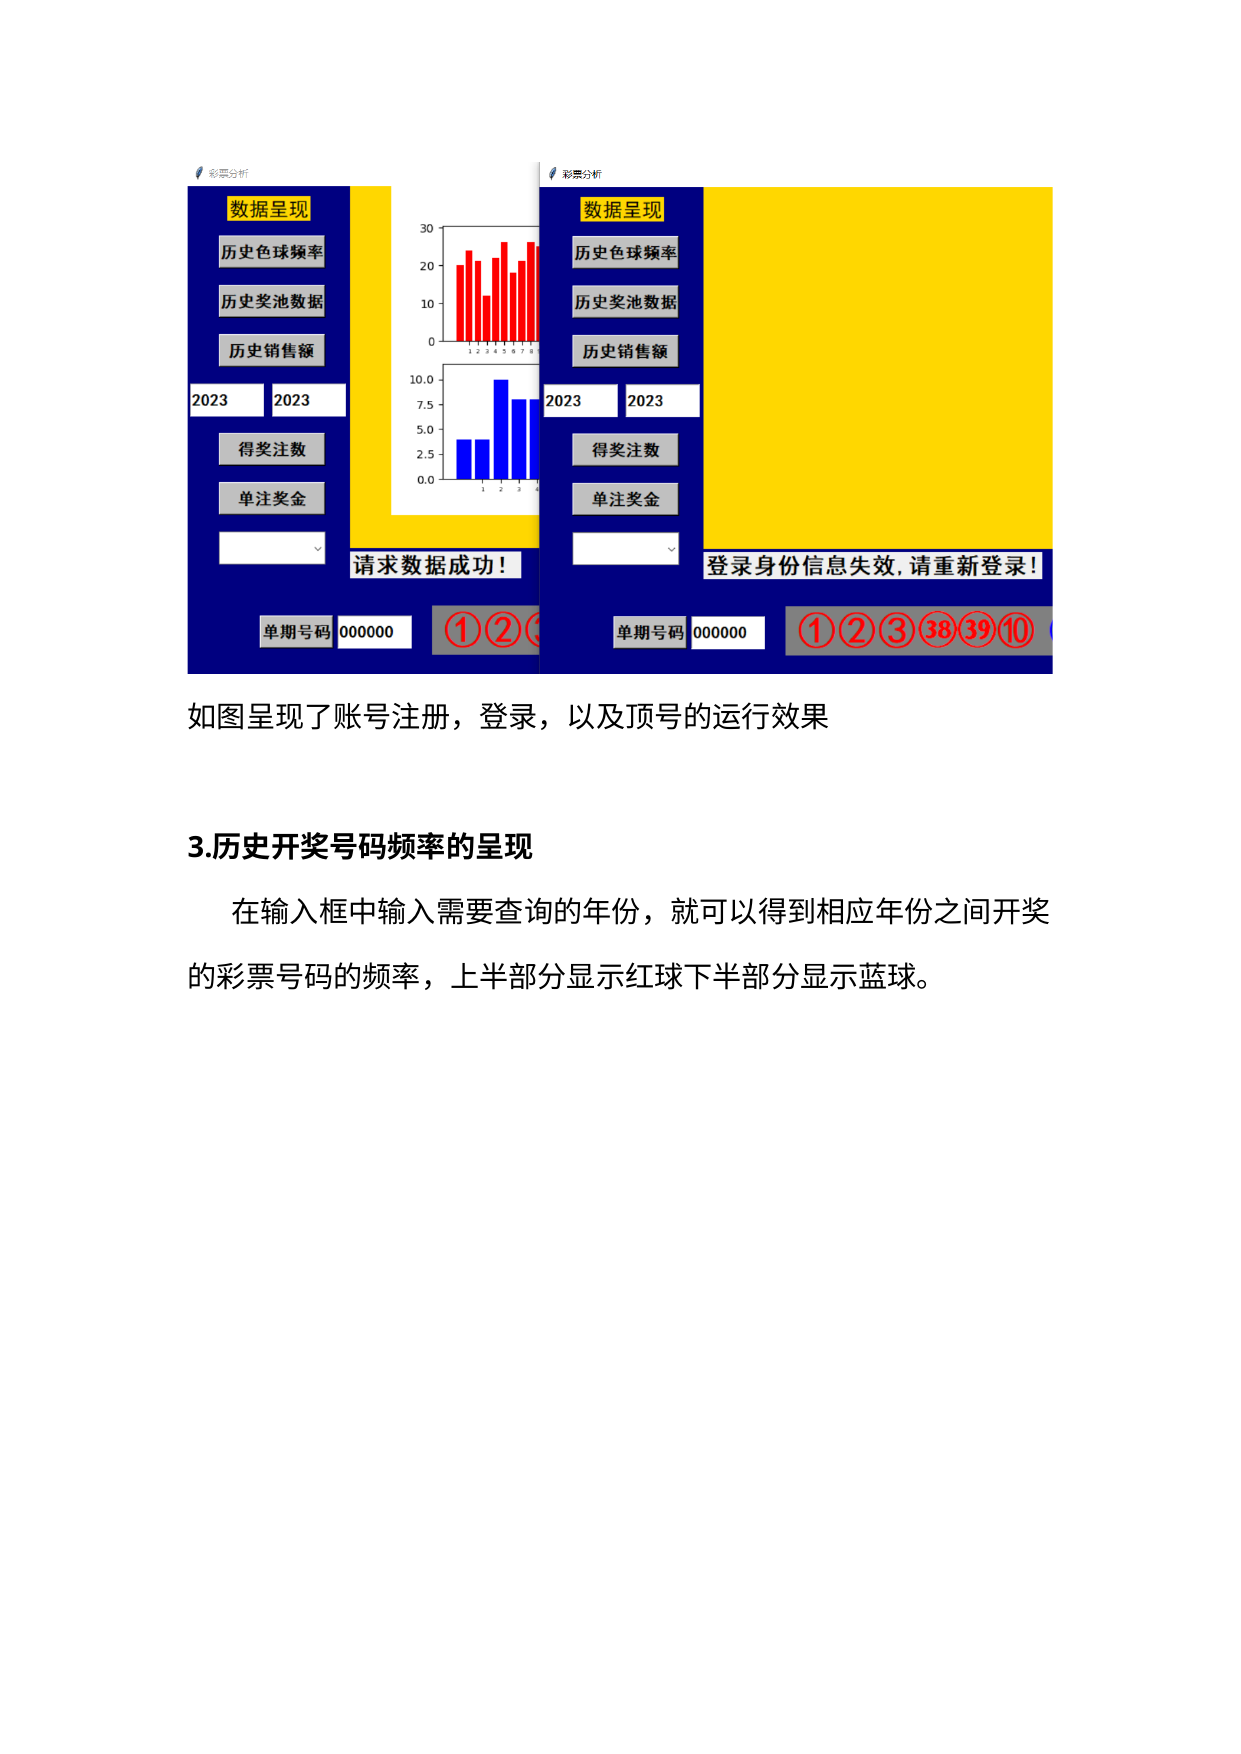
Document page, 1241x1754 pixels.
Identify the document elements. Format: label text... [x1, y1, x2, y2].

picture [187, 162, 1053, 674]
text 在输入框中输入需要查询的年份，就可以得到相应年份之间开奖的彩票号码的频率，上半部分显示红球下半部分显示蓝球。 [187, 877, 1053, 1007]
text 如图呈现了账号注册，登录，以及顶号的运行效果 [187, 682, 1053, 747]
text 3.历史开奖号码频率的呈现 [187, 812, 1053, 877]
